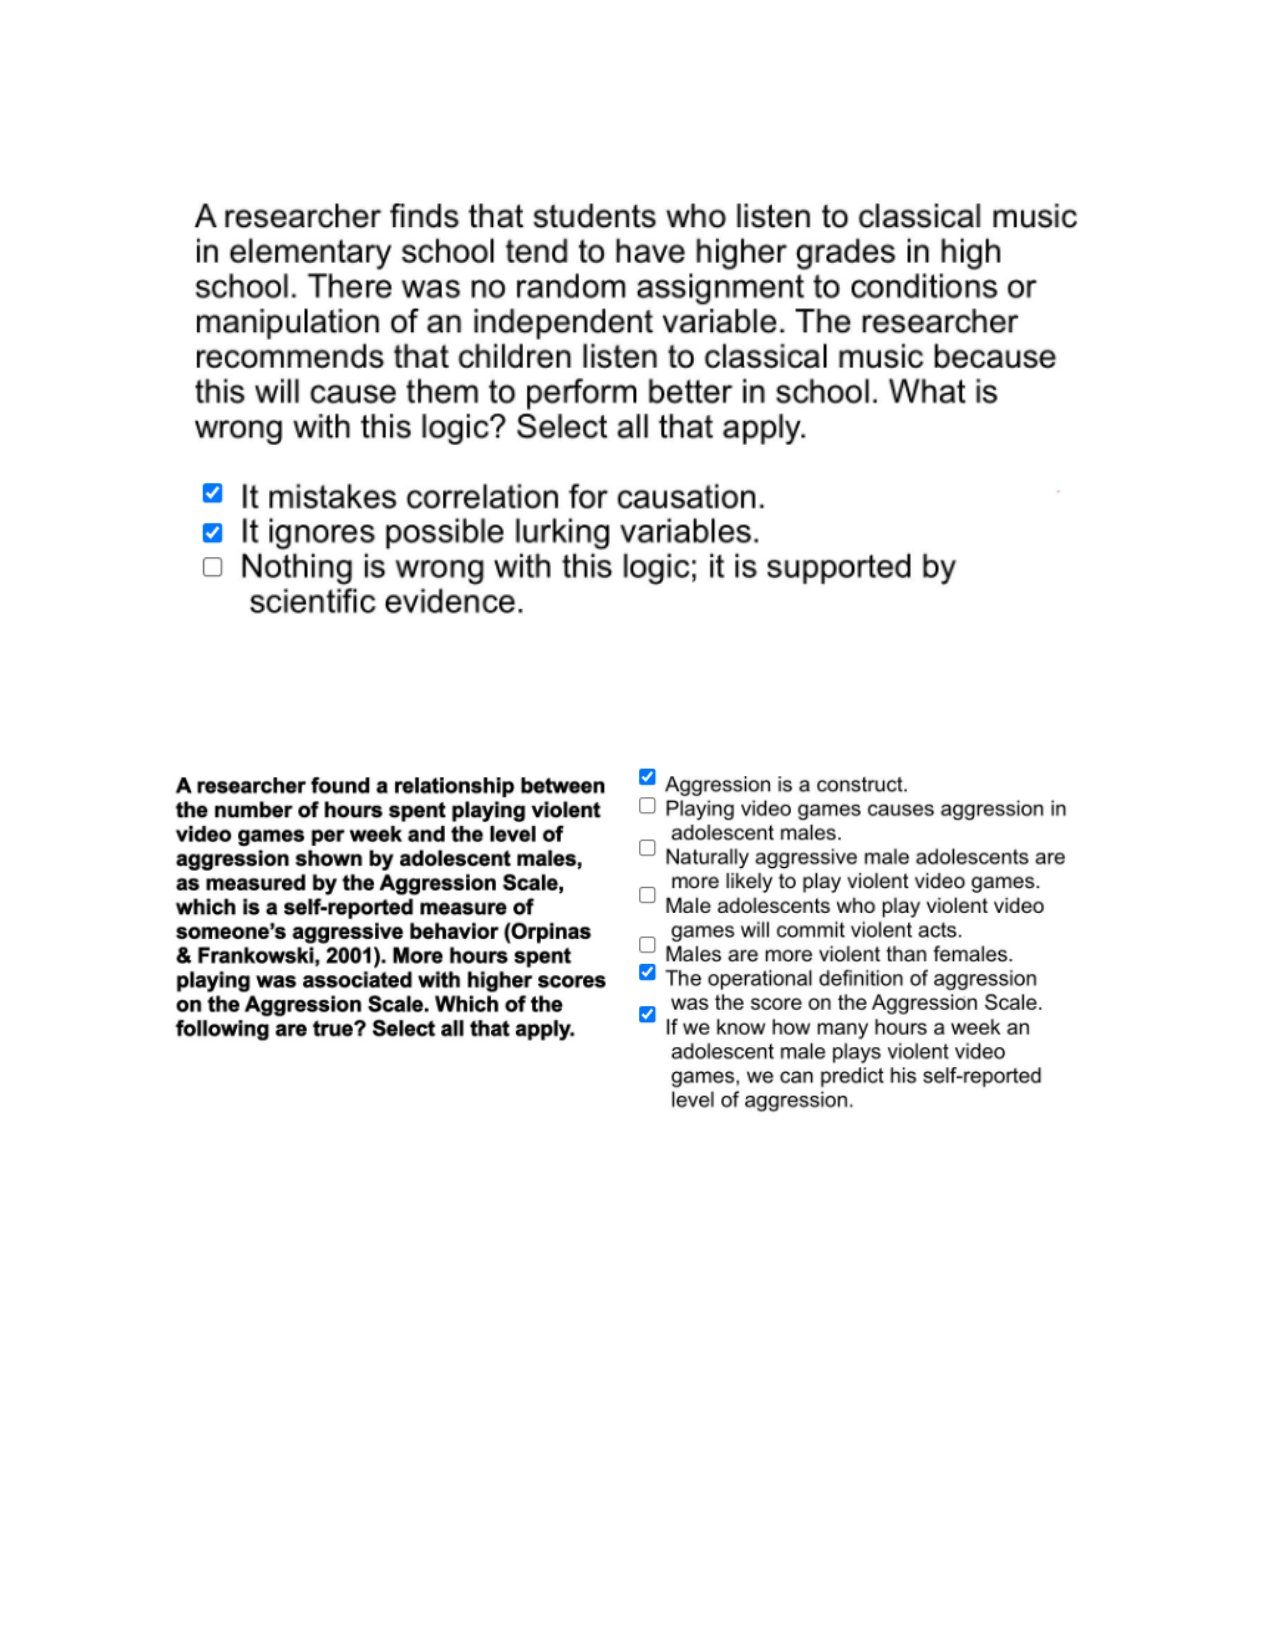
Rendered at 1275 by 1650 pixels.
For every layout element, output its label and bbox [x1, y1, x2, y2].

picture [150, 150, 1125, 661]
picture [150, 724, 1125, 1158]
